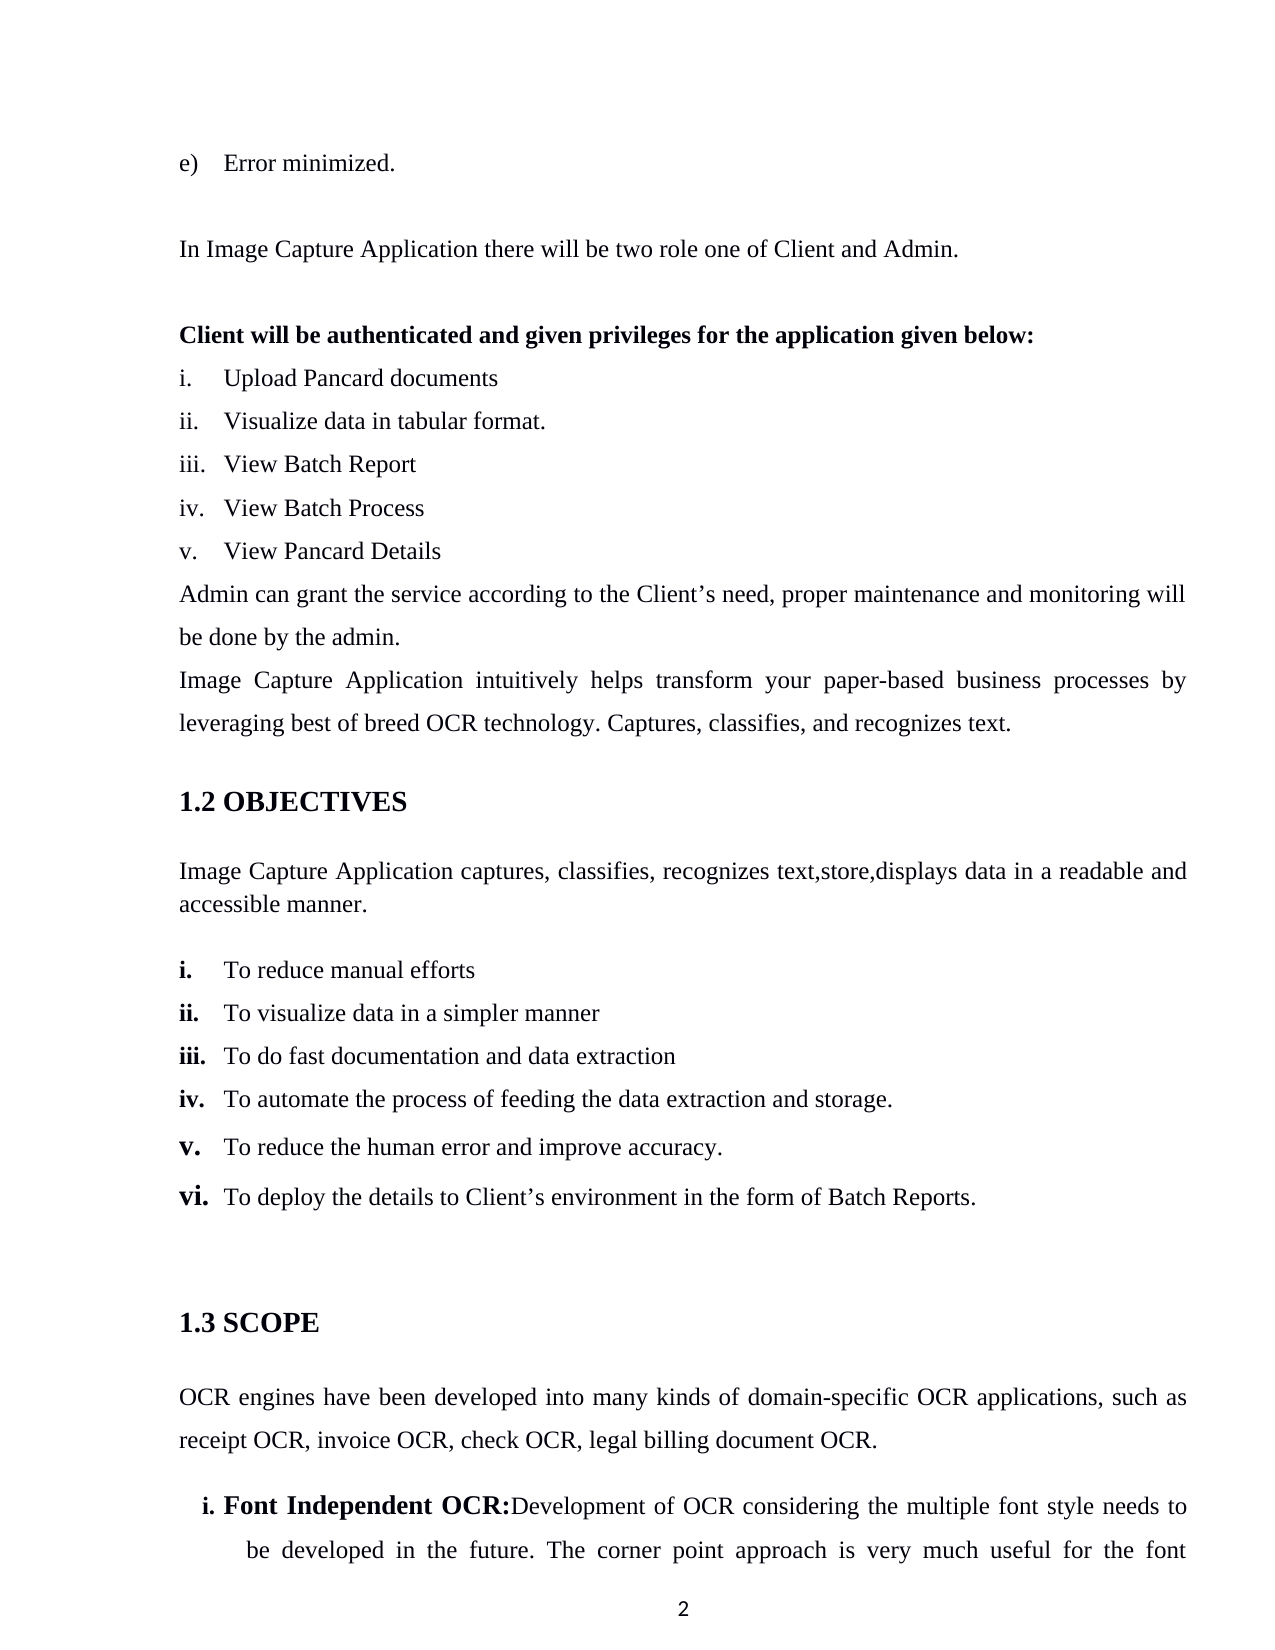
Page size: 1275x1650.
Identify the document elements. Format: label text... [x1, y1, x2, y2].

list To reduce manual efforts [179, 955, 1188, 984]
list To visualize data in a simpler manner [179, 998, 1188, 1027]
list To automate the process of feeding the data extraction and storage. [179, 1084, 1188, 1113]
list To reduce the human error and improve accuracy. [179, 1128, 1188, 1161]
list Upload Pancard documents [179, 363, 1188, 392]
list In Image Capture Application there will be two role one of Client and Admin. [179, 234, 1188, 263]
list To do fast documentation and data extraction [179, 1041, 1188, 1070]
list To deploy the details to Client’s environment in the form of Batch Reports. [179, 1178, 1188, 1211]
list Image Capture Application intuitively helps transform your paper-based business processes by leveraging best of breed OCR technology. Captures, classifies, and recognizes text. [179, 665, 1188, 737]
list Admin can grant the service according to the Client’s need, proper maintenance and monitoring will be done by the admin. [179, 579, 1188, 651]
list 1.2 OBJECTIVES [179, 784, 1188, 818]
list Client will be authenticated and given privileges for the application given below: [179, 320, 1188, 349]
list View Batch Process [179, 493, 1188, 521]
list Error minimized. [179, 148, 1188, 176]
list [202, 1489, 1188, 1564]
list Visualize data in tabular format. [179, 406, 1188, 435]
list Image Capture Application captures, classifies, recognizes text,store,displays data in a readable and accessible manner. [179, 856, 1188, 918]
list OCR engines have been developed into many kinds of domain-specific OCR applications, such as receipt OCR, invoice OCR, check OCR, legal billing document OCR. [179, 1382, 1188, 1454]
list View Pancard Details [179, 536, 1188, 564]
list 1.3 SCOPE [179, 1305, 1188, 1339]
list View Batch Report [179, 449, 1188, 478]
